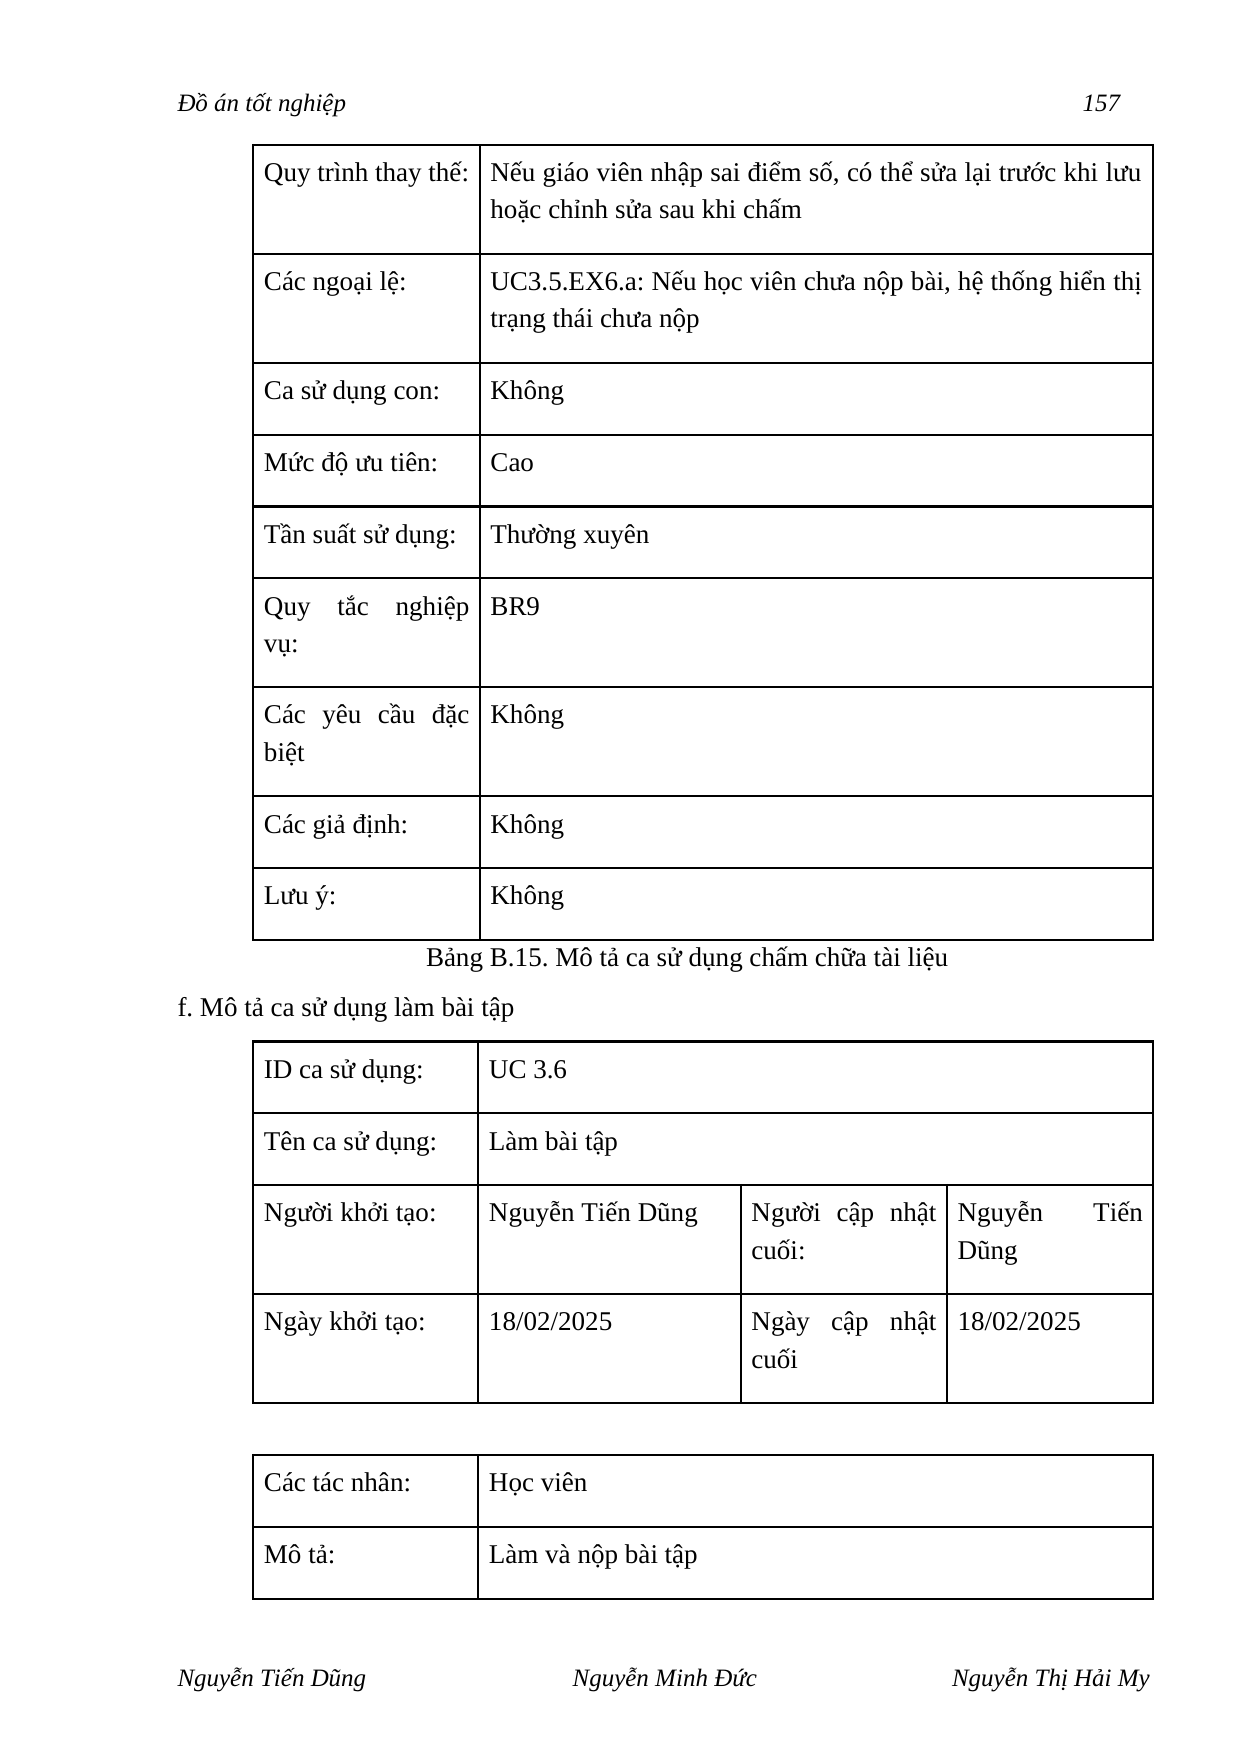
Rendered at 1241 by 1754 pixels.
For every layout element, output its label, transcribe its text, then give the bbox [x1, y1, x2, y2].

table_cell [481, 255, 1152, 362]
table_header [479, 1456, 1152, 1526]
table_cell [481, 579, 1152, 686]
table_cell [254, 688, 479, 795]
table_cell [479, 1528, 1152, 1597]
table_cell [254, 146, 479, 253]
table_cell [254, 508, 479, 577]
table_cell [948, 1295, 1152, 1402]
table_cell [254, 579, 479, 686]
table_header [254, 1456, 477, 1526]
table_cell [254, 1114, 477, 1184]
text Bảng B.15. Mô tả ca sử dụng chấm chữa tài liệu [177, 941, 1122, 972]
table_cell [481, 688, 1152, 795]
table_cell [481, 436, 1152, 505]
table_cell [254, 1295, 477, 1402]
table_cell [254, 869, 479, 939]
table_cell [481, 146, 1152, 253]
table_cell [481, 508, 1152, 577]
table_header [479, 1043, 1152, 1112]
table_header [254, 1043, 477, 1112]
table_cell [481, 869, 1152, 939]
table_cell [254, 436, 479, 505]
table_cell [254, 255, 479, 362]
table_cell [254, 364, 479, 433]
subtitle f. Mô tả ca sử dụng làm bài tập [177, 991, 1122, 1022]
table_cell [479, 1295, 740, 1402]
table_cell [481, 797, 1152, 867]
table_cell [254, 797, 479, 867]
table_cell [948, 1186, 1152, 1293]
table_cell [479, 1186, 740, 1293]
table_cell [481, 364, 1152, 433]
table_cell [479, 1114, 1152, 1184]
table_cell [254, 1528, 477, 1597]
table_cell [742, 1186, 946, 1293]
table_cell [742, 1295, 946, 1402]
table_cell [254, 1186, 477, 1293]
